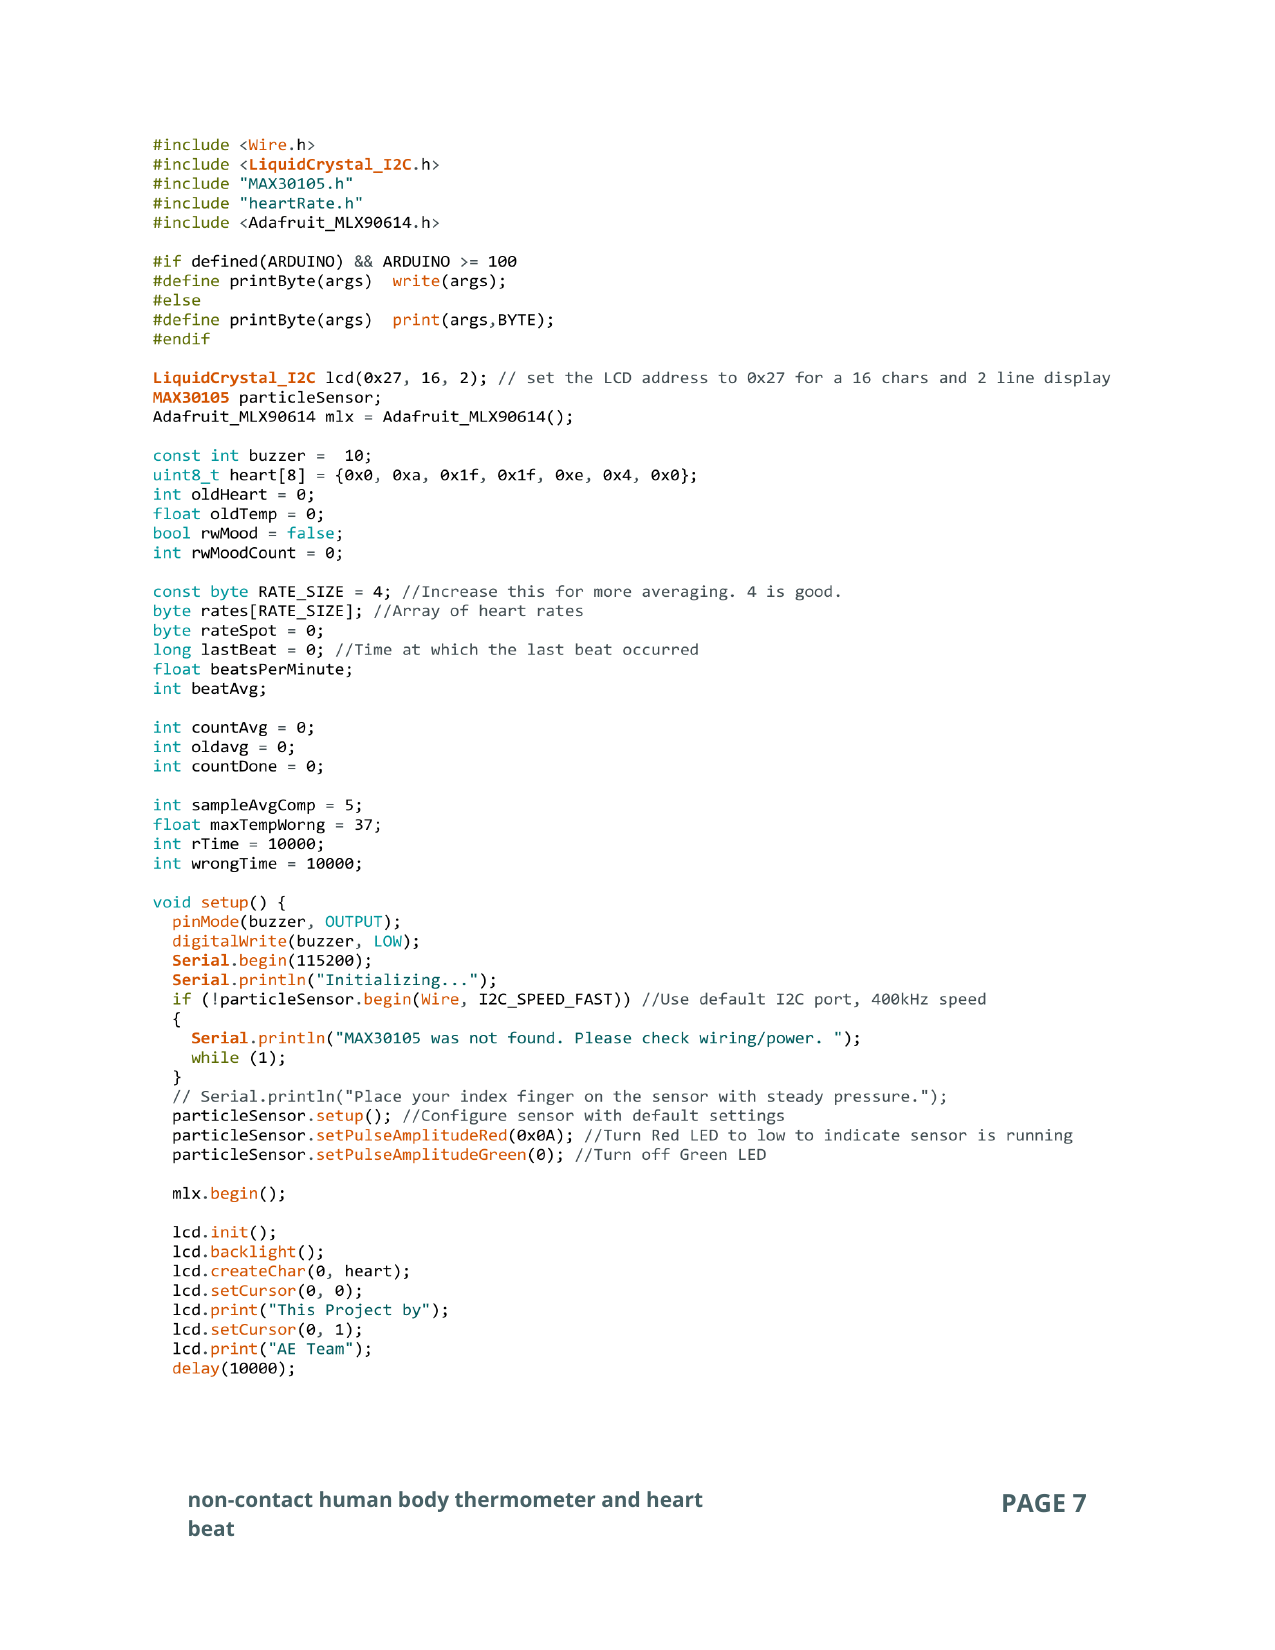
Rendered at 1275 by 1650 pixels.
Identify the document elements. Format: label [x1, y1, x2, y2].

picture [90, 75, 1184, 1441]
